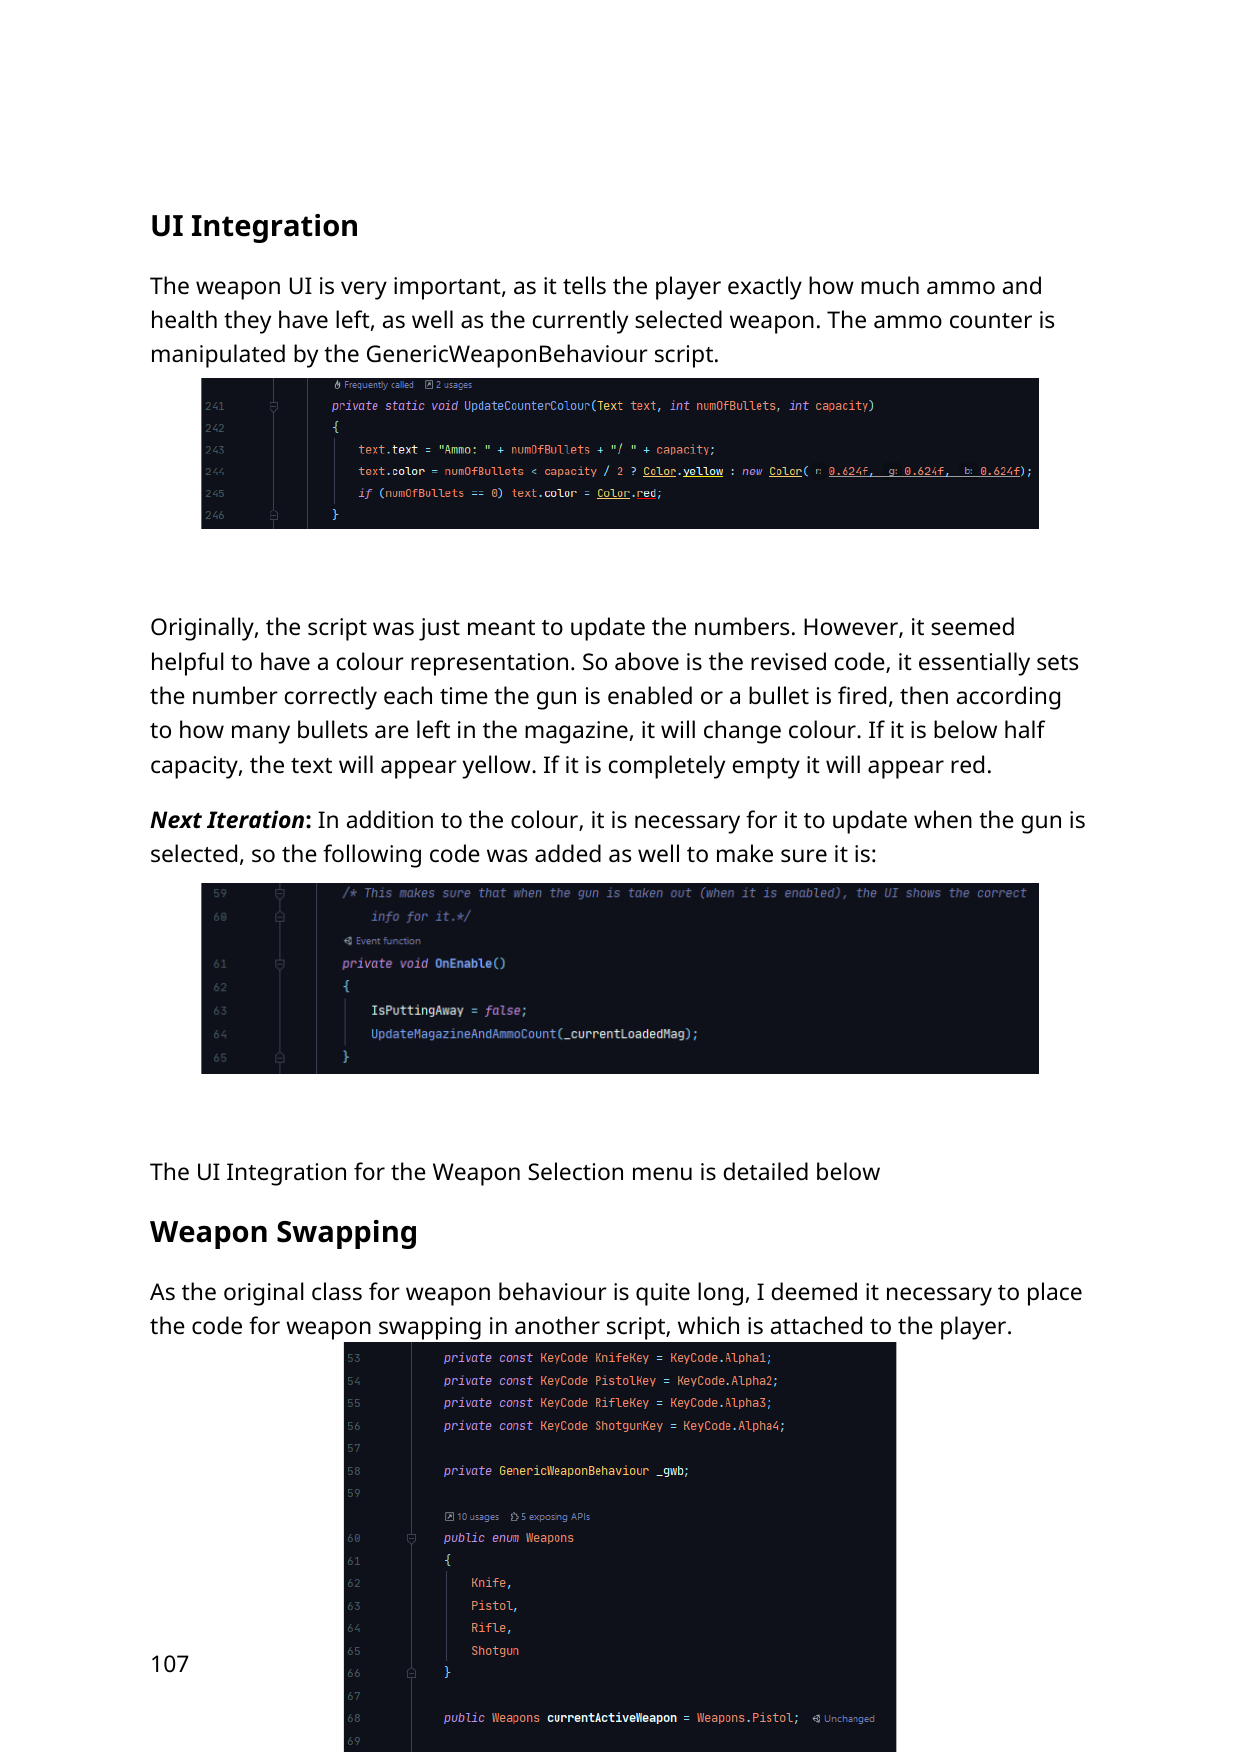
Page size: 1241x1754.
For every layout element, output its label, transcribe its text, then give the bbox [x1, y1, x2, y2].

picture [201, 378, 1039, 529]
text As the original class for weapon behaviour is quite long, I deemed it necessary to place the code for weapon swapping in another script, which is attached to the player. [150, 1276, 1090, 1341]
text Next Iteration: In addition to the colour, it is necessary for it to update when the gun is selected, so the following code was added as well to make sure it is: [150, 804, 1090, 870]
text The UI Integration for the Weapon Selection menu is detailed below [150, 1156, 1090, 1187]
text The weapon UI is very important, as it tells the player exactly how much ammo and health they have left, as well as the currently selected weapon. The ammo counter is manipulated by the GenericWeaponBehaviour script. [150, 270, 1090, 370]
text UI Integration [150, 205, 1090, 245]
text Weapon Swapping [150, 1211, 1090, 1251]
picture [343, 1342, 897, 1752]
text Originally, the script was just meant to update the numbers. However, it seemed helpful to have a colour representation. So above is the revised code, it essentially sets the number correctly each time the gun is enabled or a bullet is fired, then according to how many bullets are left in the magazine, it will change colour. If it is below half capacity, the text will appear yellow. If it is completely empty it will appear red. [150, 611, 1090, 780]
picture [201, 883, 1039, 1074]
